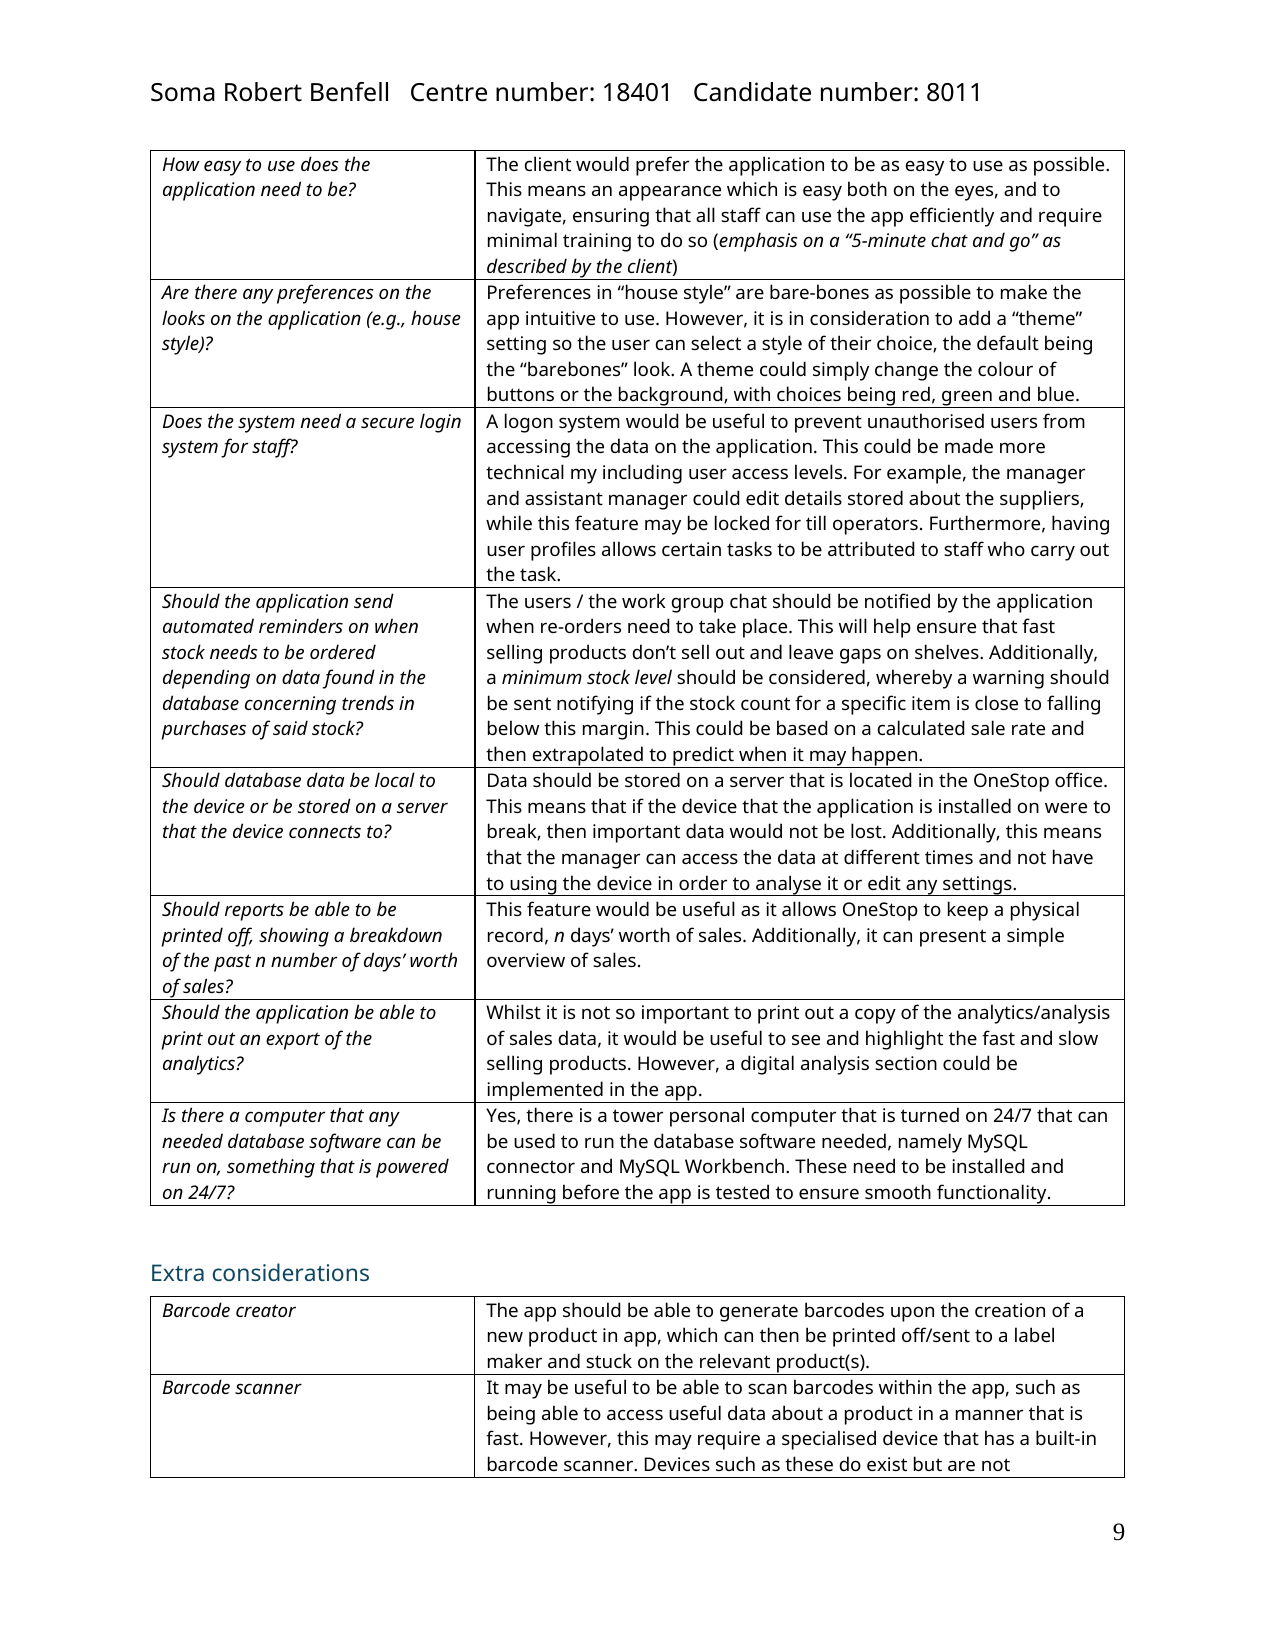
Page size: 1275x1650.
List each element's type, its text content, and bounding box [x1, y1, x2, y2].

table_cell Preferences in “house style” are bare-bones as possible to make the app intuitive to use. However, it is in consideration to add a “theme” setting so the user can select a style of their choice, the default being the “barebones” look. A theme could simply change the colour of buttons or the background, with choices being red, green and blue. [476, 280, 1124, 407]
table_cell Should the application be able to print out an export of the analytics? [151, 1000, 474, 1102]
table_cell Does the system need a secure login system for staff? [151, 408, 474, 587]
table_cell Barcode scanner [151, 1375, 474, 1477]
table_cell The client would prefer the application to be as easy to use as possible. This means an appearance which is easy both on the eyes, and to navigate, ensuring that all staff can use the app efficiently and require minimal training to do so (emphasis on a “5-minute chat and go” as described by the client) [476, 151, 1124, 279]
table_cell The users / the work group chat should be notified by the application when re-orders need to take place. This will help ensure that fast selling products don’t sell out and leave gaps on shelves. Additionally, a minimum stock level should be considered, whereby a warning should be sent notifying if the stock count for a specific item is close to falling below this margin. This could be based on a calculated sale rate and then extrapolated to predict when it may happen. [476, 588, 1124, 767]
table_cell Is there a computer that any needed database software can be run on, something that is powered on 24/7? [151, 1103, 474, 1205]
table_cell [475, 1375, 1124, 1477]
table_cell Should the application send automated reminders on when stock needs to be ordered depending on data found in the database concerning trends in purchases of said stock? [151, 588, 474, 767]
table_cell Should database data be local to the device or be stored on a server that the device connects to? [151, 768, 474, 895]
table_cell A logon system would be useful to prevent unauthorised users from accessing the data on the application. This could be made more technical my including user access levels. For example, the manager and assistant manager could edit details stored about the suppliers, while this feature may be locked for till operators. Furthermore, having user profiles allows certain tasks to be attributed to staff who carry out the task. [476, 408, 1124, 587]
table_cell This feature would be useful as it allows OneStop to keep a physical record, n days’ worth of sales. Additionally, it can present a simple overview of sales. [476, 896, 1124, 998]
table_cell How easy to use does the application need to be? [151, 151, 474, 279]
table_cell Yes, there is a tower personal computer that is turned on 24/7 that can be used to run the database software needed, namely MySQL connector and MySQL Workbench. These need to be installed and running before the app is tested to ensure smooth functionality. [476, 1103, 1124, 1205]
table_cell Should reports be able to be printed off, showing a breakdown of the past n number of days’ worth of sales? [151, 896, 474, 998]
table_cell Are there any preferences on the looks on the application (e.g., house style)? [151, 280, 474, 407]
table_header The app should be able to generate barcodes upon the creation of a new product in app, which can then be printed off/sent to a label maker and stuck on the relevant product(s). [475, 1297, 1124, 1374]
subtitle Extra considerations [150, 1256, 1125, 1288]
table_cell Whilst it is not so important to print out a copy of the analytics/analysis of sales data, it would be useful to see and highlight the fast and slow selling products. However, a digital analysis section could be implemented in the app. [476, 1000, 1124, 1102]
table_cell Data should be stored on a server that is located in the OneStop office. This means that if the device that the application is installed on were to break, then important data would not be lost. Additionally, this means that the manager can access the data at different times and not have to using the device in order to analyse it or edit any settings. [476, 768, 1124, 895]
table_header Barcode creator [151, 1297, 474, 1374]
